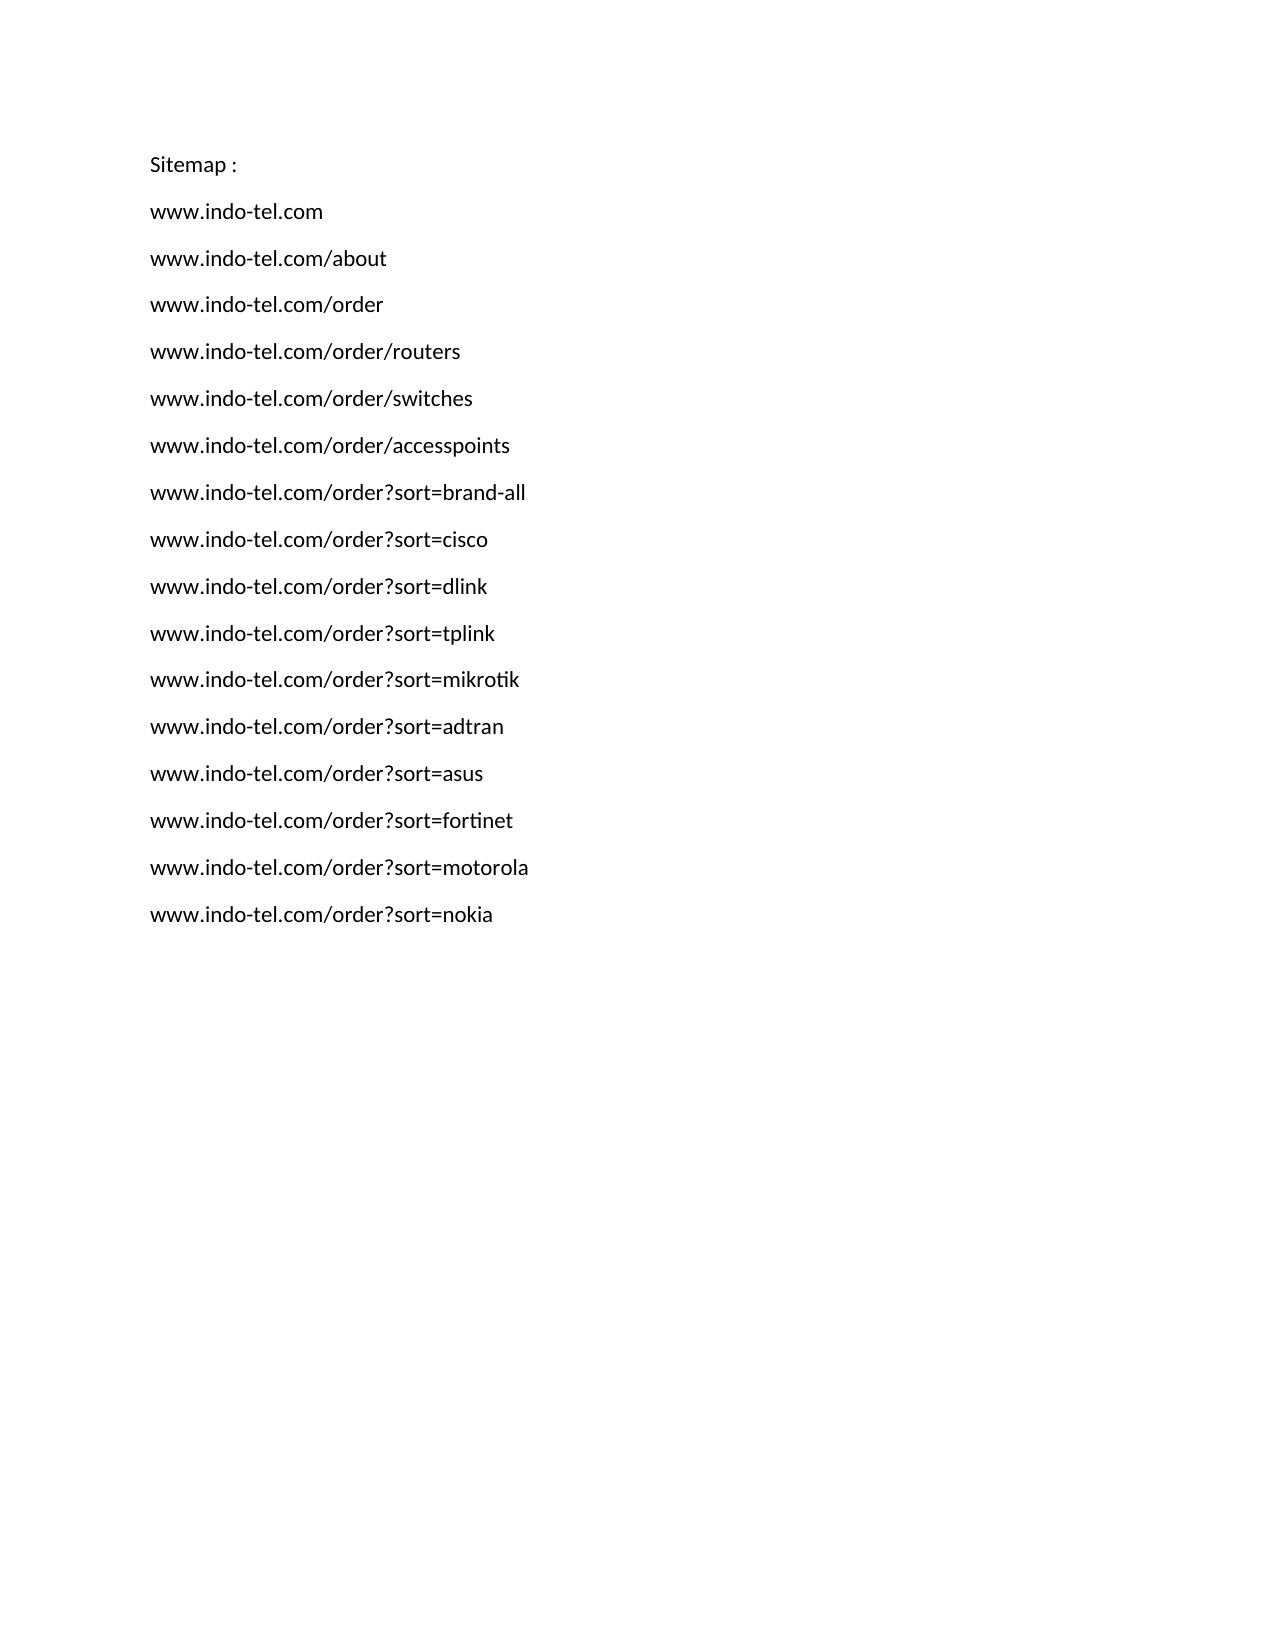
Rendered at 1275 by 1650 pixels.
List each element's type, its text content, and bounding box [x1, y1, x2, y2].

text www.indo-tel.com/order?sort=asus [150, 759, 1125, 787]
text www.indo-tel.com/order/accesspoints [150, 431, 1125, 459]
text www.indo-tel.com/order?sort=motorola [150, 853, 1125, 881]
text www.indo-tel.com [150, 197, 1125, 225]
text www.indo-tel.com/order?sort=adtran [150, 712, 1125, 741]
text www.indo-tel.com/order/routers [150, 337, 1125, 366]
text www.indo-tel.com/order?sort=fortinet [150, 806, 1125, 834]
text www.indo-tel.com/order/switches [150, 384, 1125, 412]
text www.indo-tel.com/order?sort=cisco [150, 525, 1125, 553]
text Sitemap : [150, 150, 1125, 178]
text www.indo-tel.com/order?sort=nokia [150, 900, 1125, 928]
text www.indo-tel.com/order?sort=tplink [150, 619, 1125, 647]
text www.indo-tel.com/order?sort=mikrotik [150, 666, 1125, 694]
text www.indo-tel.com/order [150, 291, 1125, 319]
text www.indo-tel.com/about [150, 244, 1125, 272]
text www.indo-tel.com/order?sort=dlink [150, 572, 1125, 600]
text www.indo-tel.com/order?sort=brand-all [150, 478, 1125, 506]
